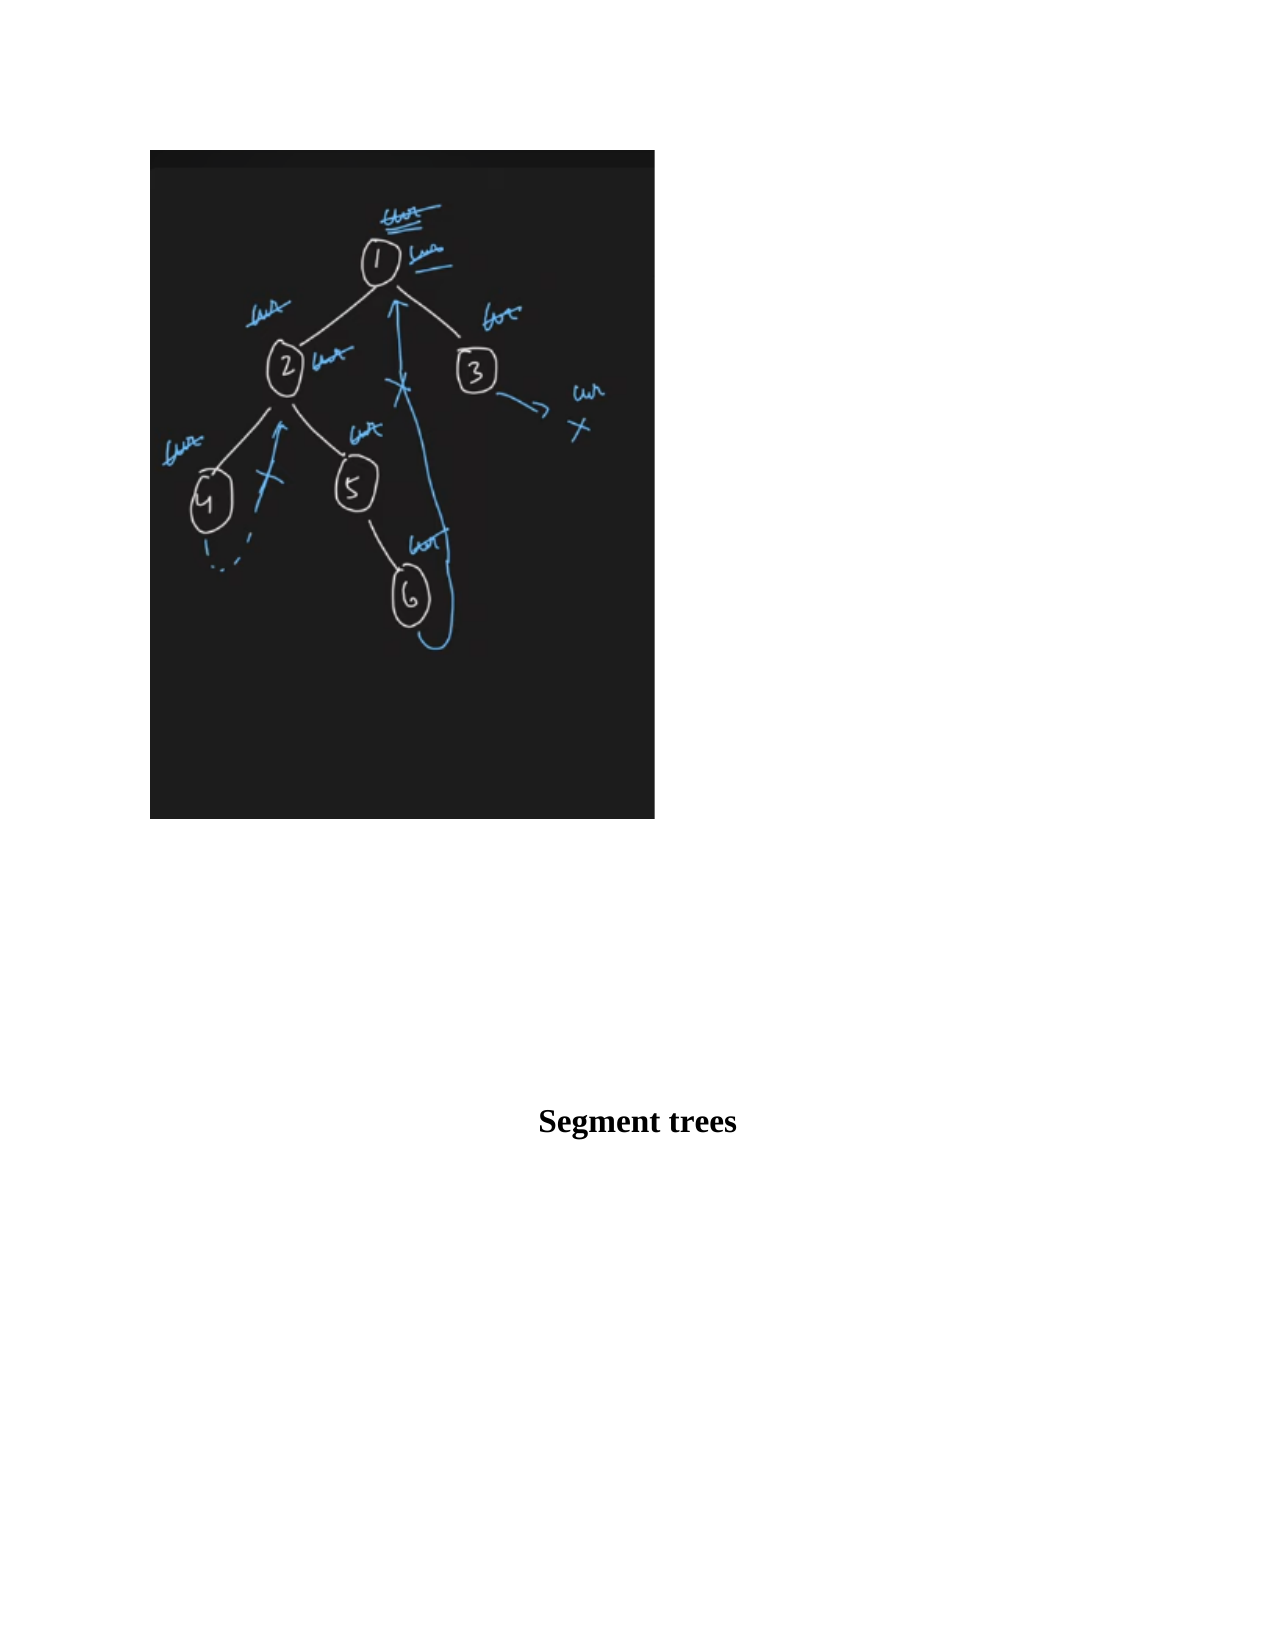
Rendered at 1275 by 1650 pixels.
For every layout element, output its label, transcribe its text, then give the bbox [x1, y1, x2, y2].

text Segment trees [150, 1101, 1125, 1140]
picture [150, 150, 655, 819]
